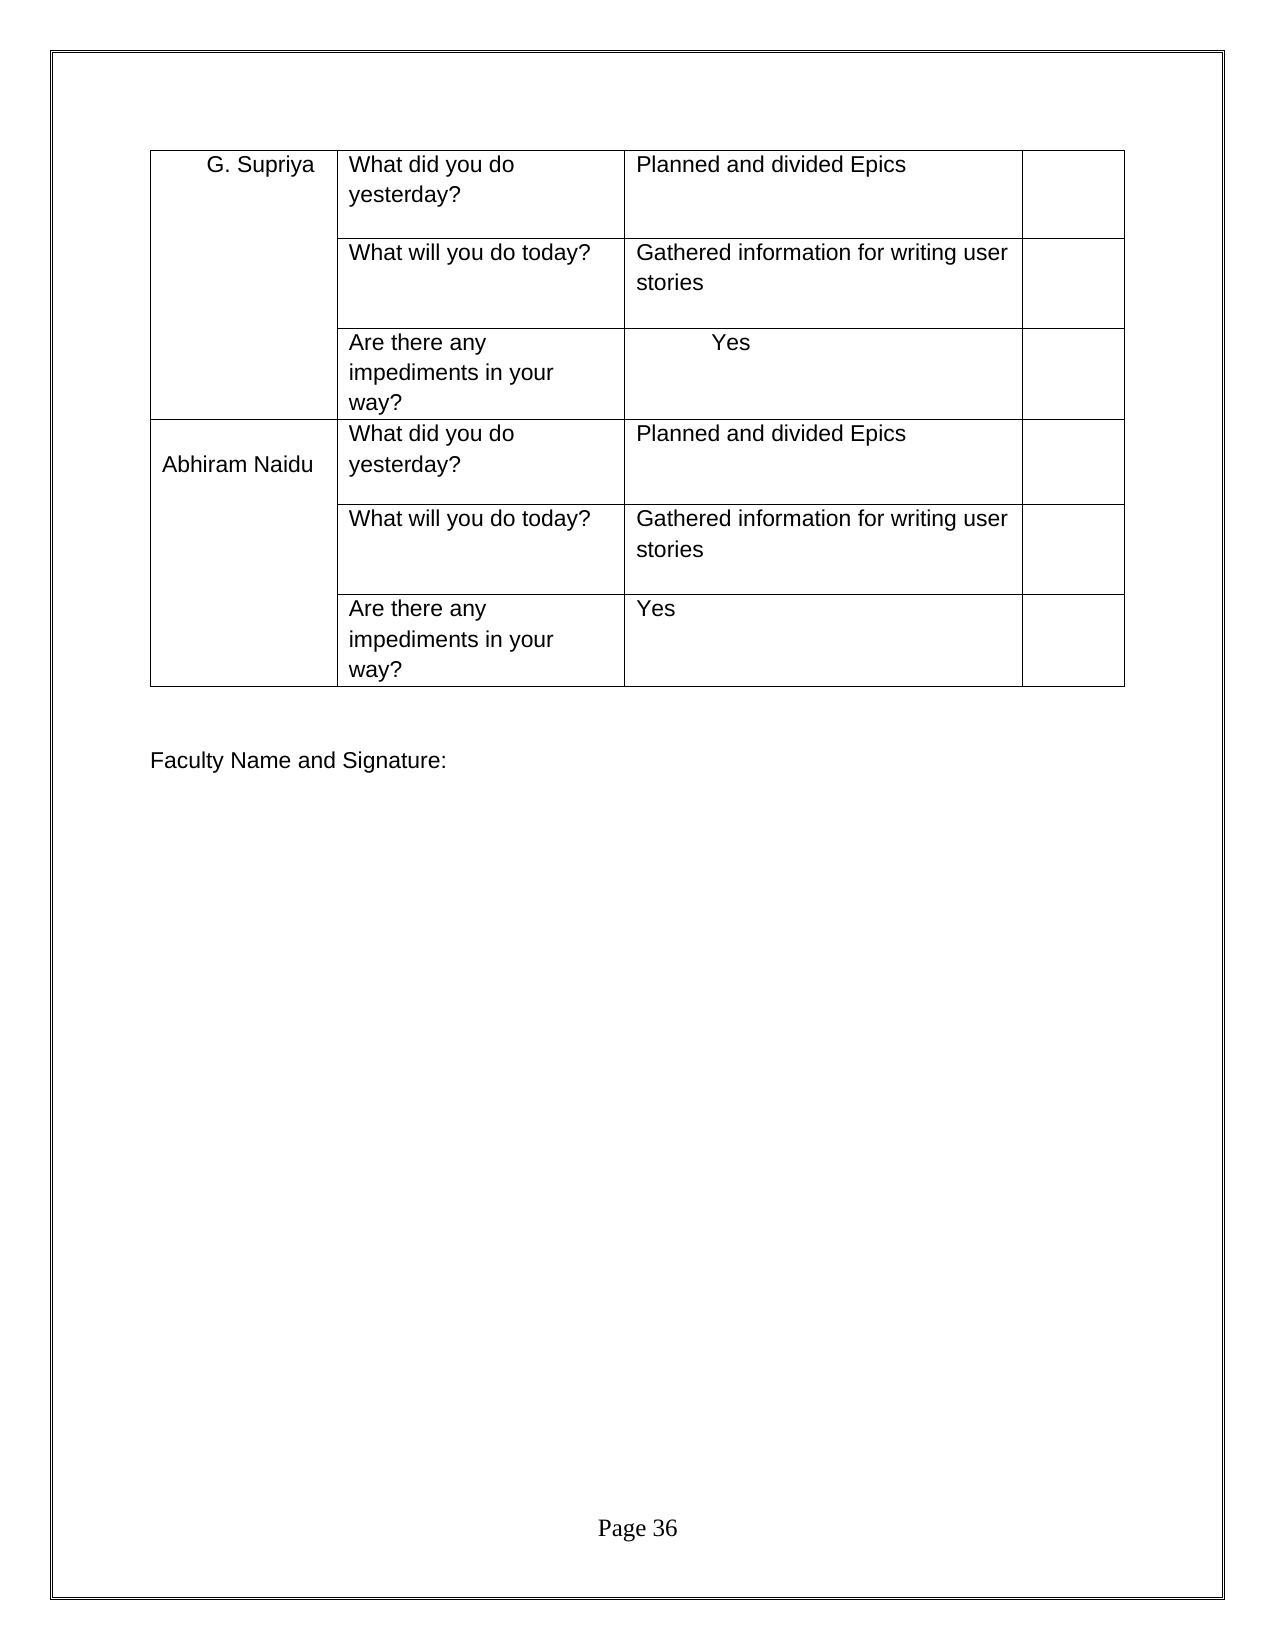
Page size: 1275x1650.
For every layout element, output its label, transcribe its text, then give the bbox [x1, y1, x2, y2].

table_cell Are there any impediments in your way? [338, 329, 624, 419]
table_cell What did you do yesterday? [338, 420, 624, 504]
table_cell Yes [625, 329, 1022, 419]
table_cell [1023, 505, 1124, 594]
table_cell Planned and divided Epics [625, 151, 1022, 237]
table_cell [1023, 420, 1124, 504]
table_cell Yes [625, 595, 1022, 686]
table_cell [1023, 151, 1124, 237]
text Faculty Name and Signature: [150, 747, 1125, 774]
table_cell What did you do yesterday? [338, 151, 624, 237]
table_cell [1023, 239, 1124, 328]
table_cell [1023, 595, 1124, 686]
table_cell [625, 239, 1022, 328]
table_cell Abhiram Naidu [151, 420, 337, 686]
table_cell Planned and divided Epics [625, 420, 1022, 504]
table_cell Are there any impediments in your way? [338, 595, 624, 686]
table_cell G. Supriya [151, 151, 337, 419]
table_cell What will you do today? [338, 505, 624, 594]
table_cell What will you do today? [338, 239, 624, 328]
table_cell [1023, 329, 1124, 419]
table_cell Gathered information for writing user stories [625, 505, 1022, 594]
